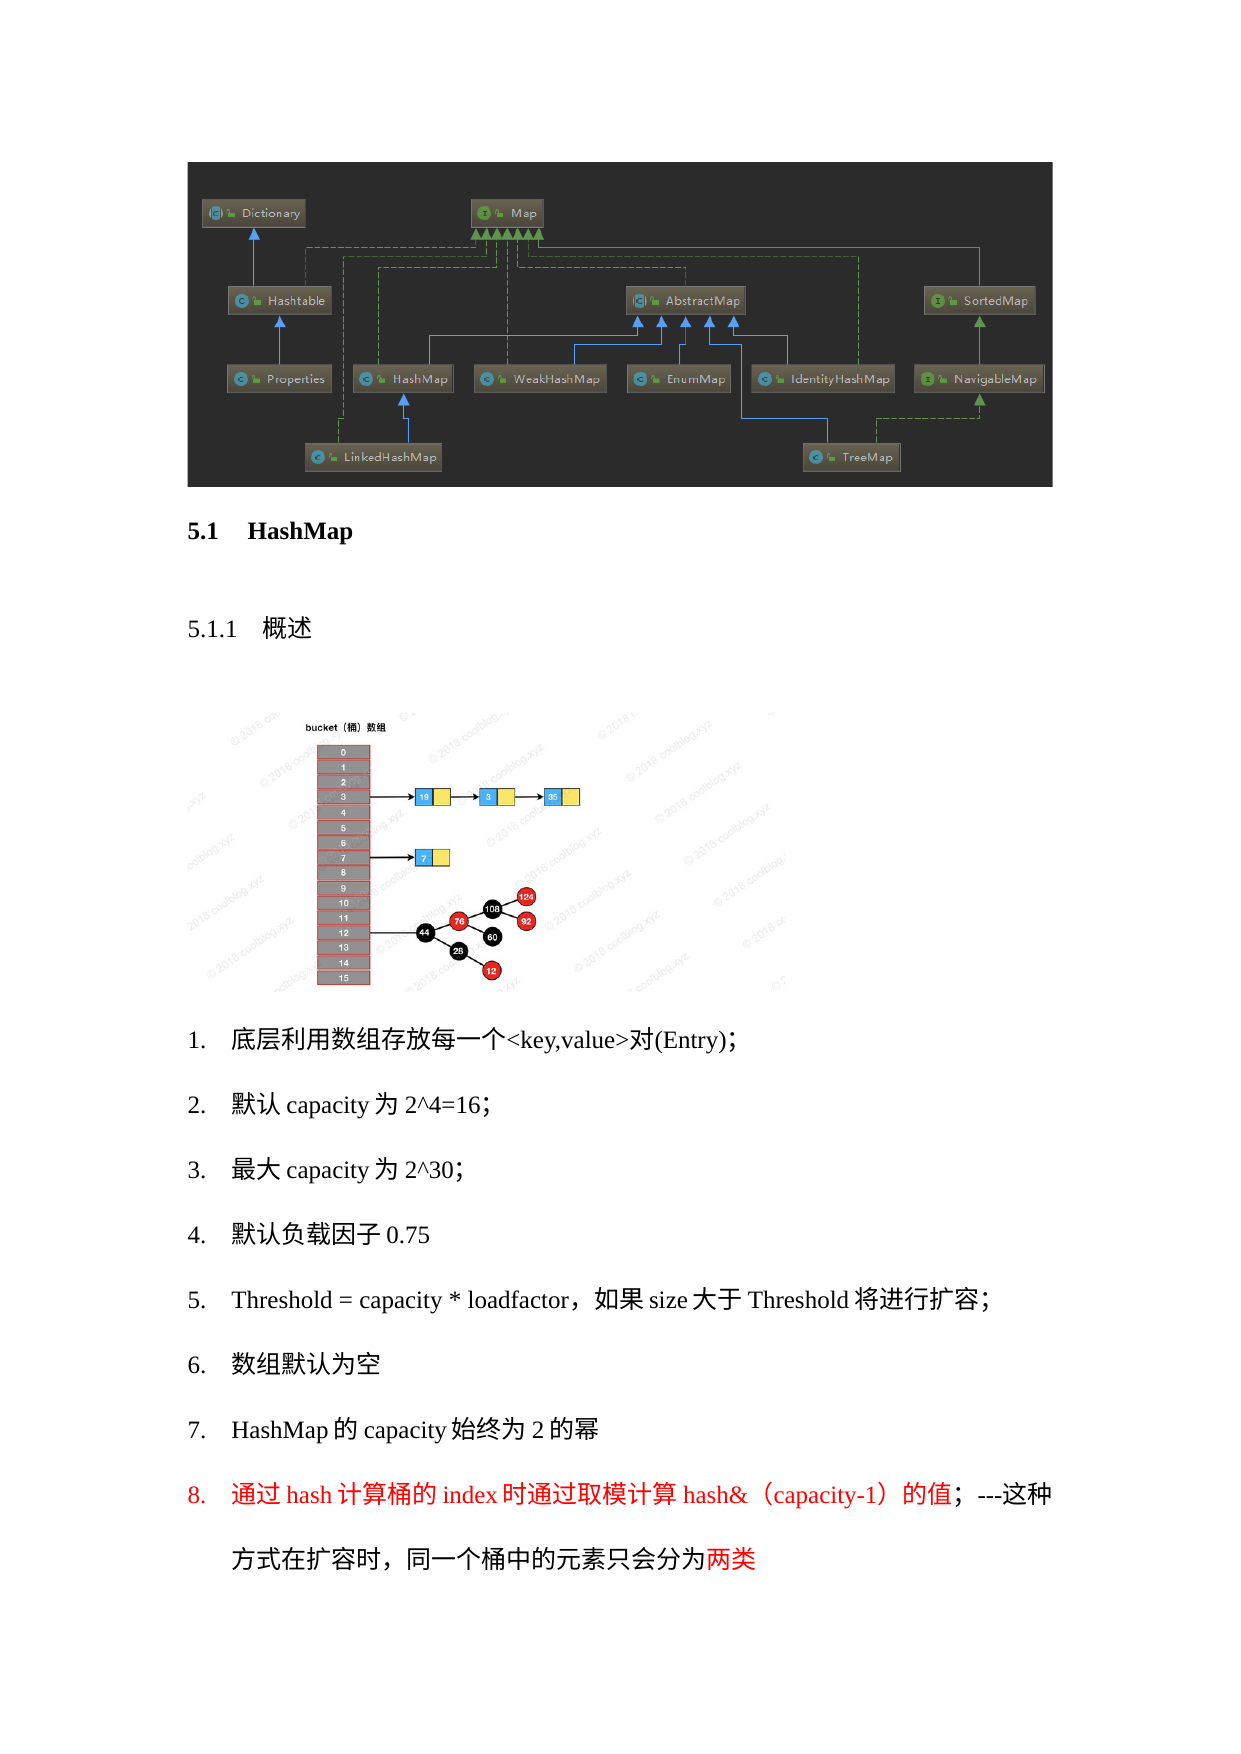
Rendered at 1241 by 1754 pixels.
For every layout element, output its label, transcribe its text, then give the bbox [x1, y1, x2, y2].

list 默认capacity为2^4=16； [187, 1071, 1053, 1136]
list 通过hash计算桶的index时通过取模计算hash&（capacity-1）的值；---这种方式在扩容时，同一个桶中的元素只会分为两类 [187, 1461, 1053, 1591]
list 最大capacity为2^30； [187, 1136, 1053, 1201]
list Threshold = capacity * loadfactor，如果size大于Threshold将进行扩容； [187, 1266, 1053, 1331]
list 默认负载因子0.75 [187, 1201, 1053, 1266]
picture [187, 713, 786, 992]
list 数组默认为空 [187, 1331, 1053, 1396]
list 底层利用数组存放每一个<key,value>对(Entry)； [187, 1006, 1053, 1071]
subtitle 概述 [187, 594, 1053, 659]
picture [187, 162, 1053, 487]
subtitle HashMap [187, 514, 1053, 547]
list HashMap的capacity始终为2的幂 [187, 1396, 1053, 1461]
